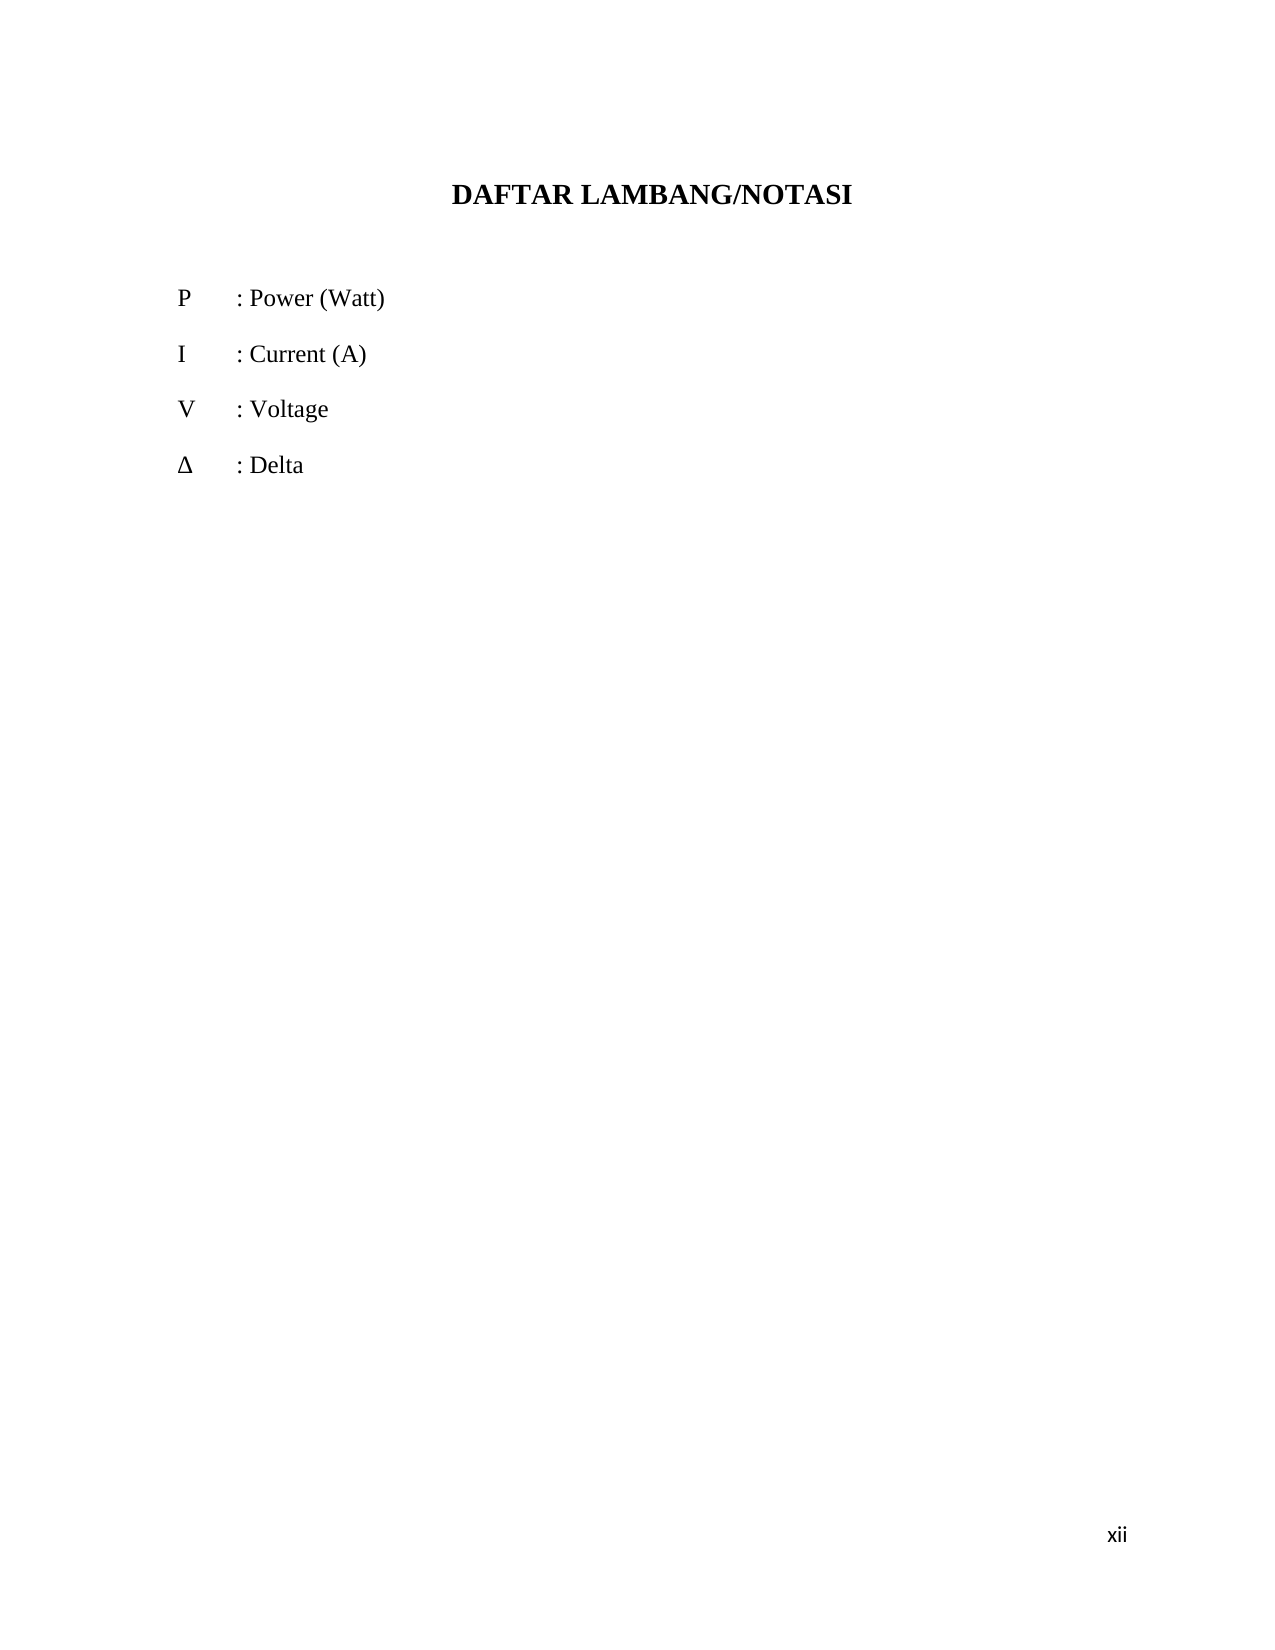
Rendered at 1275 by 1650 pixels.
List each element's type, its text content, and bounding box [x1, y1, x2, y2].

text I : Current (A) [177, 339, 1127, 367]
text V : Voltage [177, 394, 1127, 423]
text ∆ : Delta [177, 450, 1127, 479]
text DAFTAR LAMBANG/NOTASI [177, 177, 1127, 211]
text P : Power (Watt) [177, 283, 1127, 312]
